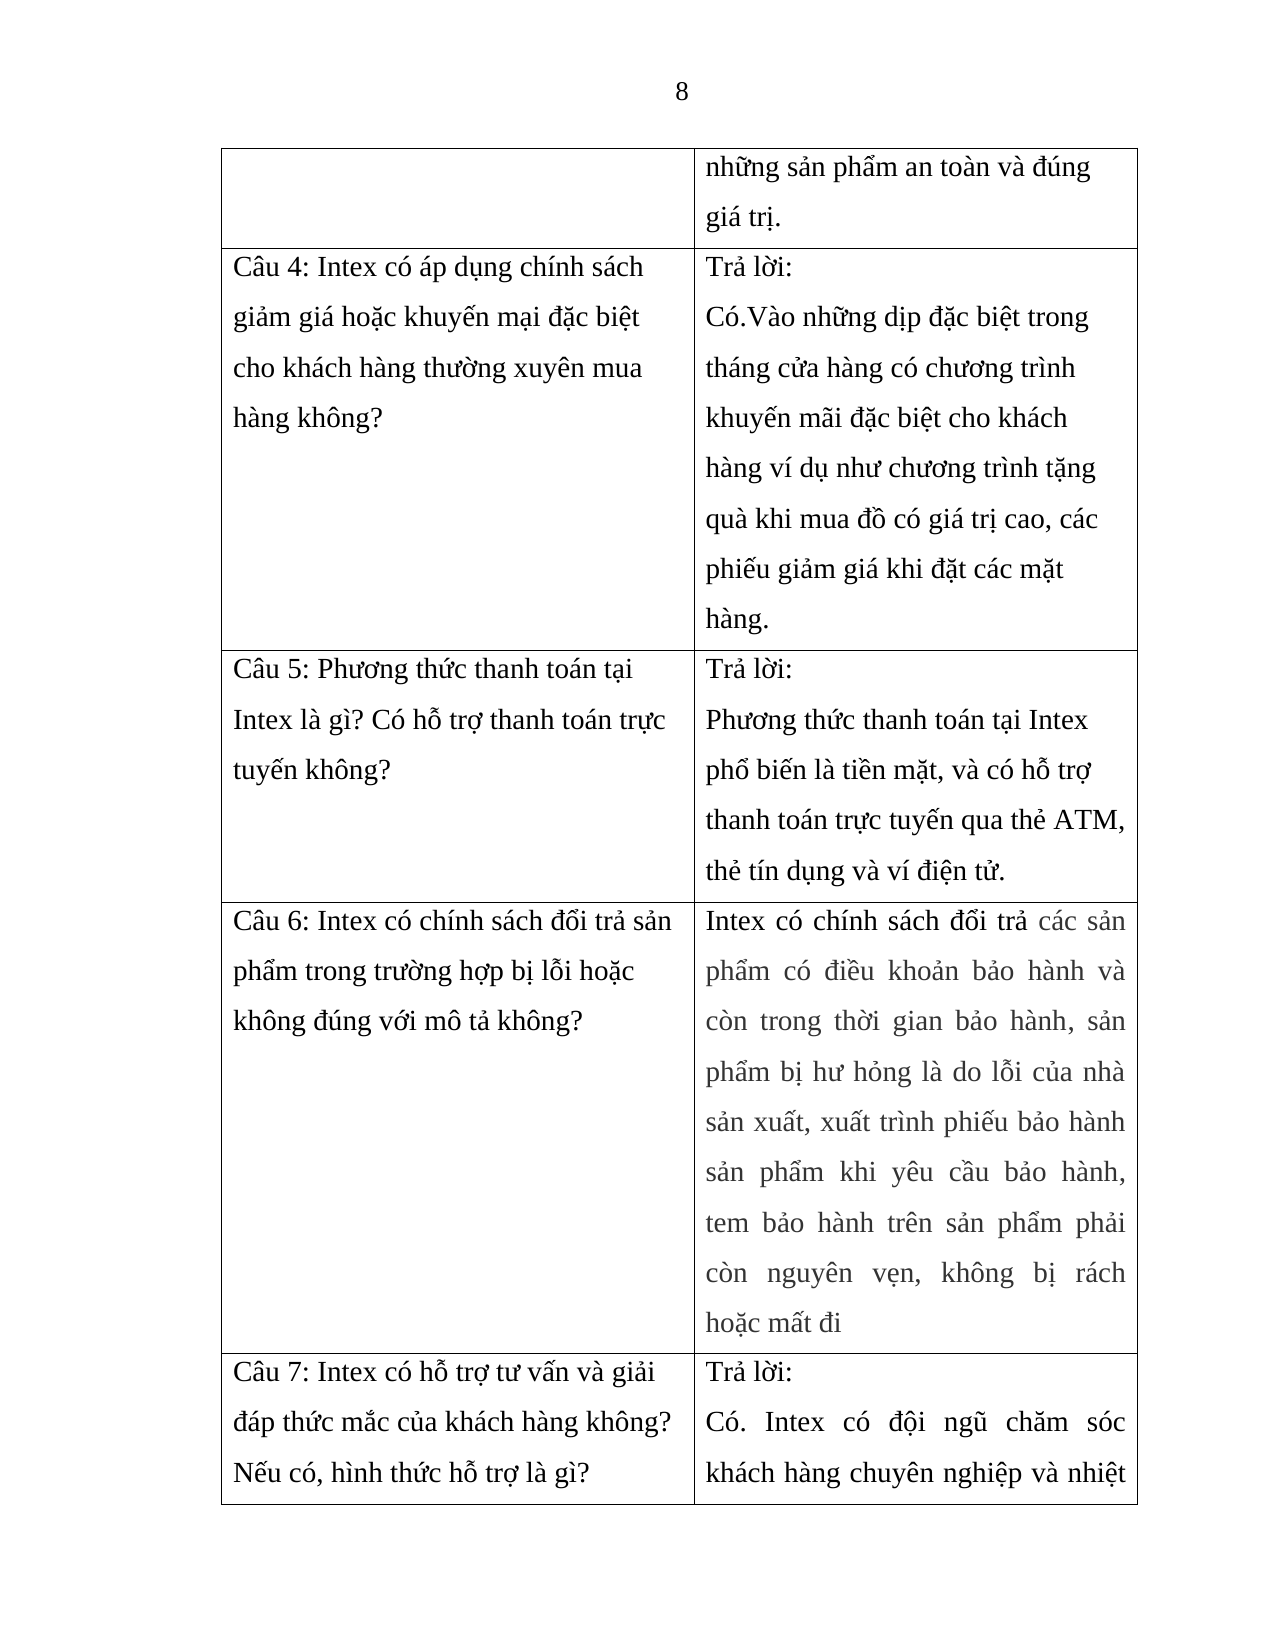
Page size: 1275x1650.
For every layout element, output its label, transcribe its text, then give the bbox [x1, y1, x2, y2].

table_cell Intex có chính sách đổi trả các sản phẩm có điều khoản bảo hành và còn trong thời gian bảo hành, sản phẩm bị hư hỏng là do lỗi của nhà sản xuất, xuất trình phiếu bảo hành sản phẩm khi yêu cầu bảo hành, tem bảo hành trên sản phẩm phải còn nguyên vẹn, không bị rách hoặc mất đi [695, 903, 1137, 1353]
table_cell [695, 1354, 1137, 1504]
table_cell Câu 5: Phương thức thanh toán tại Intex là gì? Có hỗ trợ thanh toán trực tuyến không? [222, 651, 694, 902]
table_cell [222, 1354, 694, 1504]
table_cell Trả lời: Có.Vào những dịp đặc biệt trong tháng cửa hàng có chương trình khuyến mãi đặc biệt cho khách hàng ví dụ như chương trình tặng quà khi mua đồ có giá trị cao, các phiếu giảm giá khi đặt các mặt hàng. [695, 249, 1137, 650]
table_cell Câu 4: Intex có áp dụng chính sách giảm giá hoặc khuyến mại đặc biệt cho khách hàng thường xuyên mua hàng không? [222, 249, 694, 650]
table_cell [695, 149, 1137, 248]
table_cell Câu 6: Intex có chính sách đổi trả sản phẩm trong trường hợp bị lỗi hoặc không đúng với mô tả không? [222, 903, 694, 1353]
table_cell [222, 149, 694, 248]
table_cell Trả lời: Phương thức thanh toán tại Intex phổ biến là tiền mặt, và có hỗ trợ thanh toán trực tuyến qua thẻ ATM, thẻ tín dụng và ví điện tử. [695, 651, 1137, 902]
